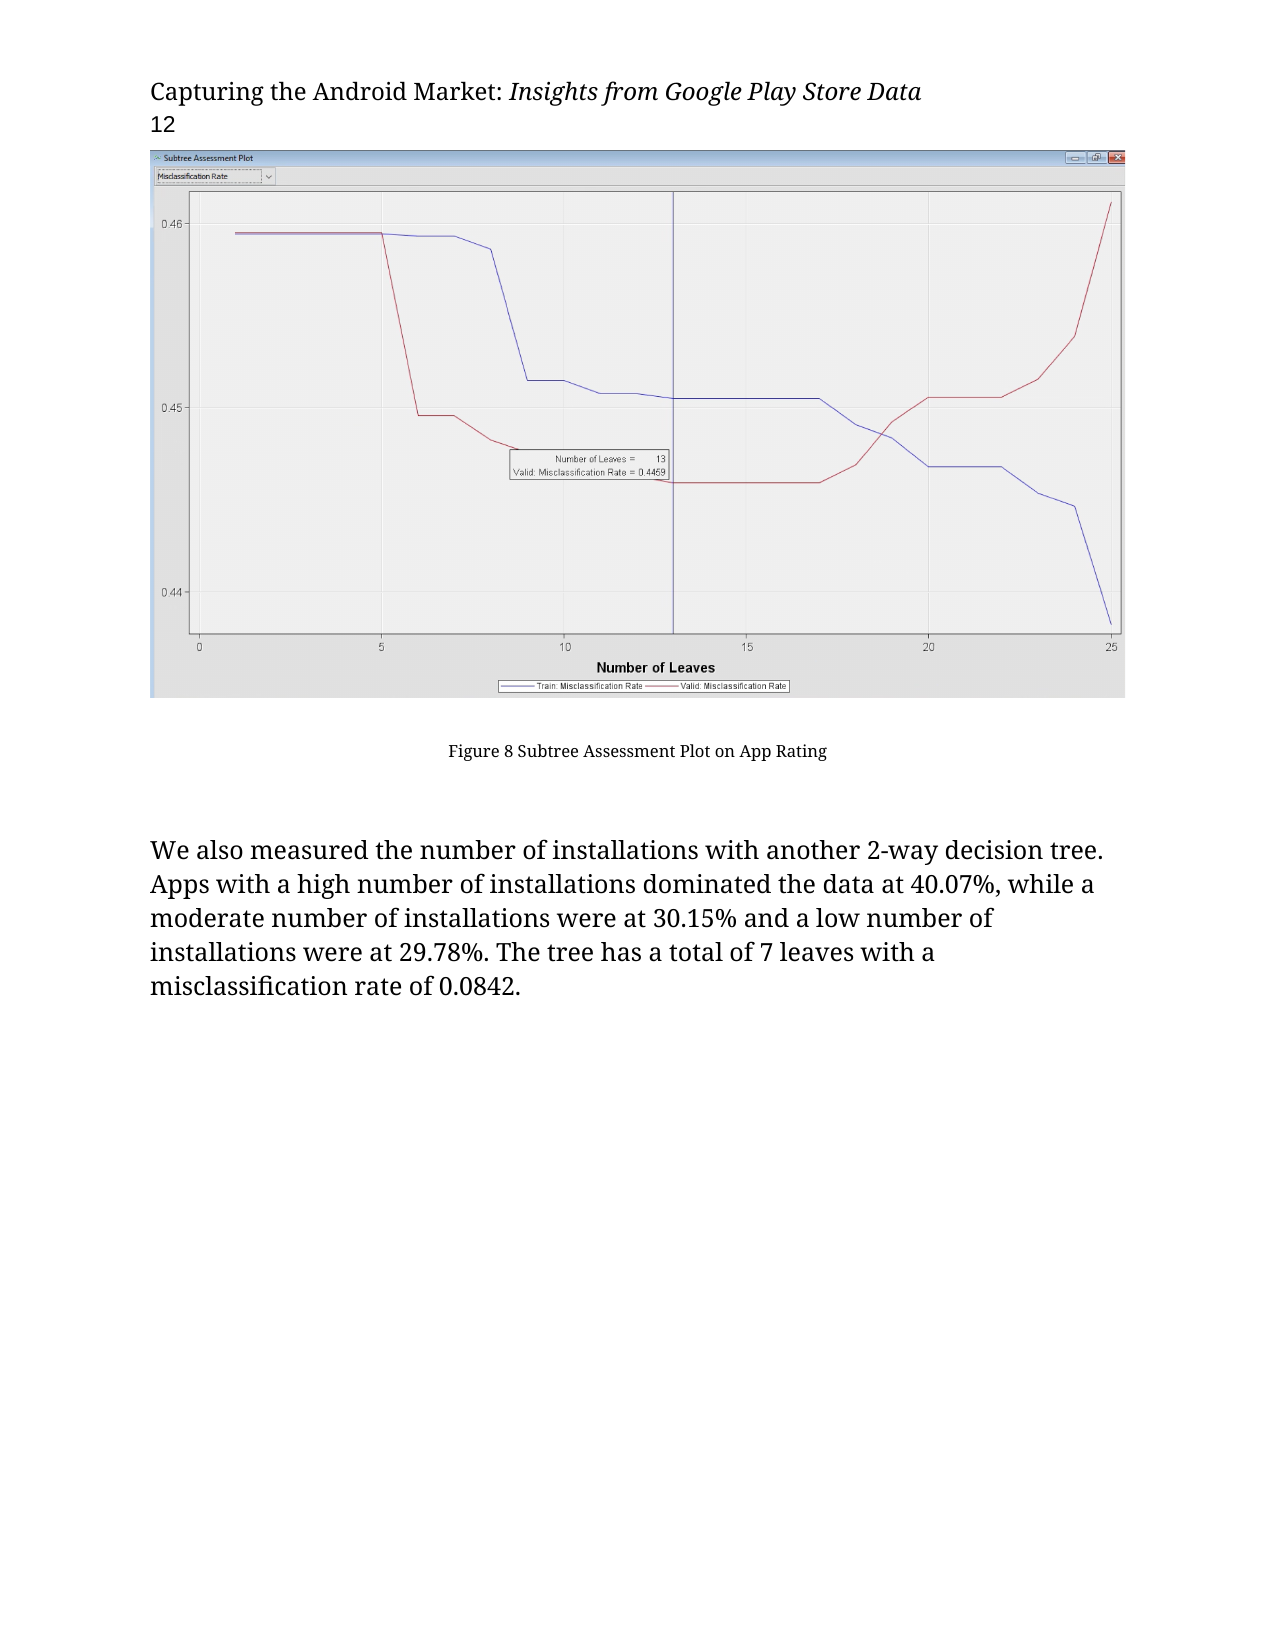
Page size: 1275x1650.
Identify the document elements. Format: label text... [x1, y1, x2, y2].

text We also measured the number of installations with another 2-way decision tree. Apps with a high number of installations dominated the data at 40.07%, while a moderate number of installations were at 30.15% and a low number of installations were at 29.78%. The tree has a total of 7 leaves with a misclassification rate of 0.0842. [150, 832, 1125, 1003]
picture [150, 150, 1125, 698]
